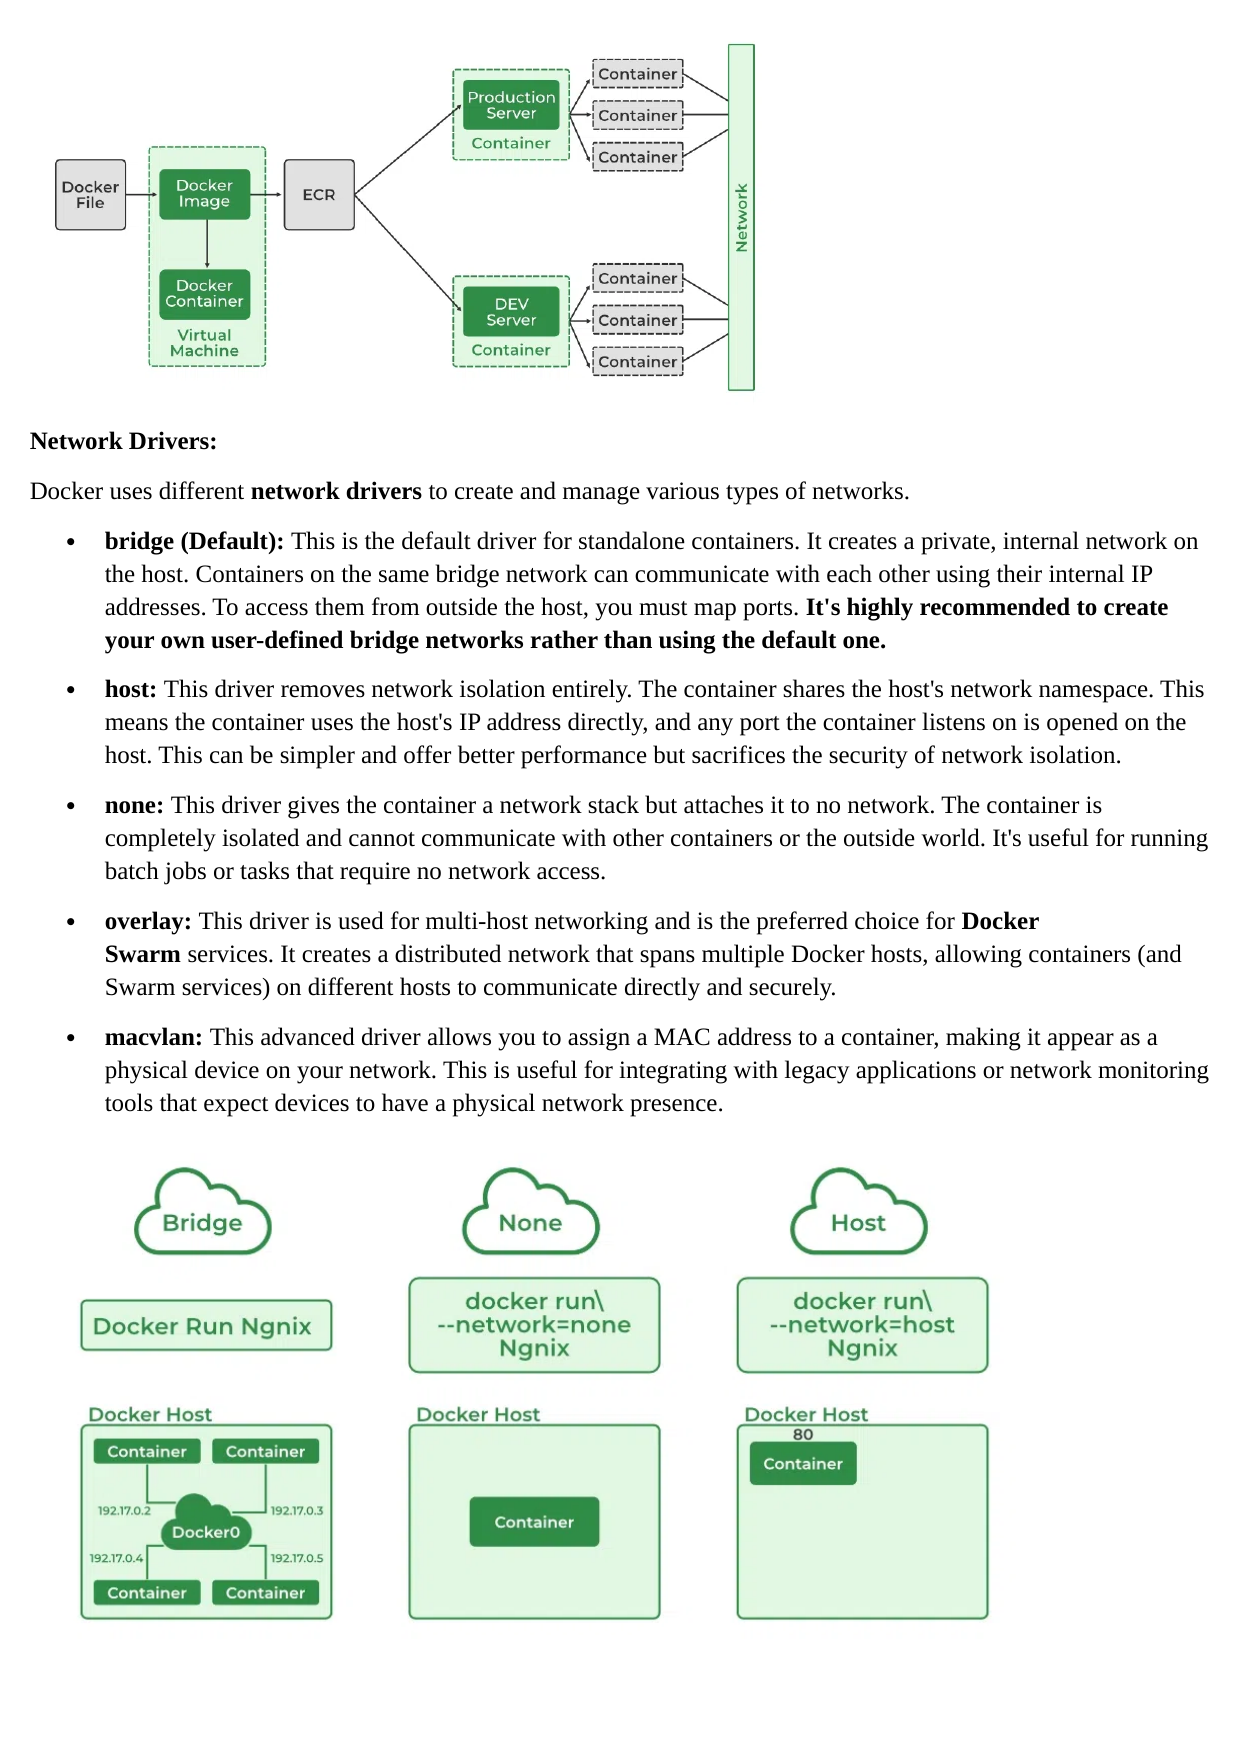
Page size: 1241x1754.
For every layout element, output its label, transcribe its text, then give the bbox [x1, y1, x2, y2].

list host: This driver removes network isolation entirely. The container shares the host's network namespace. This means the container uses the host's IP address directly, and any port the container listens on is opened on the host. This can be simpler and offer better performance but sacrifices the security of network isolation. [67, 674, 1211, 769]
text Docker uses different network drivers to create and manage various types of networks. [29, 476, 1211, 505]
list macvlan: This advanced driver allows you to assign a MAC address to a container, making it appear as a physical device on your network. This is useful for integrating with legacy applications or network monitoring tools that expect devices to have a physical network presence. [67, 1022, 1211, 1116]
list none: This driver gives the container a network stack but attaches it to no network. The container is completely isolated and cannot communicate with other containers or the outside world. It's useful for running batch jobs or tasks that require no network access. [67, 790, 1211, 885]
list bridge (Default): This is the default driver for standalone containers. It creates a private, internal network on the host. Containers on the same bridge network can communicate with each other using their internal IP addresses. To access them from outside the host, you must map ports. It's highly recommended to create your own user-defined bridge networks rather than using the default one. [67, 526, 1211, 653]
list overlay: This driver is used for multi-host networking and is the preferred choice for Docker Swarm services. It creates a distributed network that spans multiple Docker hosts, allowing containers (and Swarm services) on different hosts to communicate directly and securely. [67, 906, 1211, 1001]
text Network Drivers: [29, 426, 1211, 455]
picture [29, 1137, 1040, 1643]
picture [29, 29, 780, 405]
